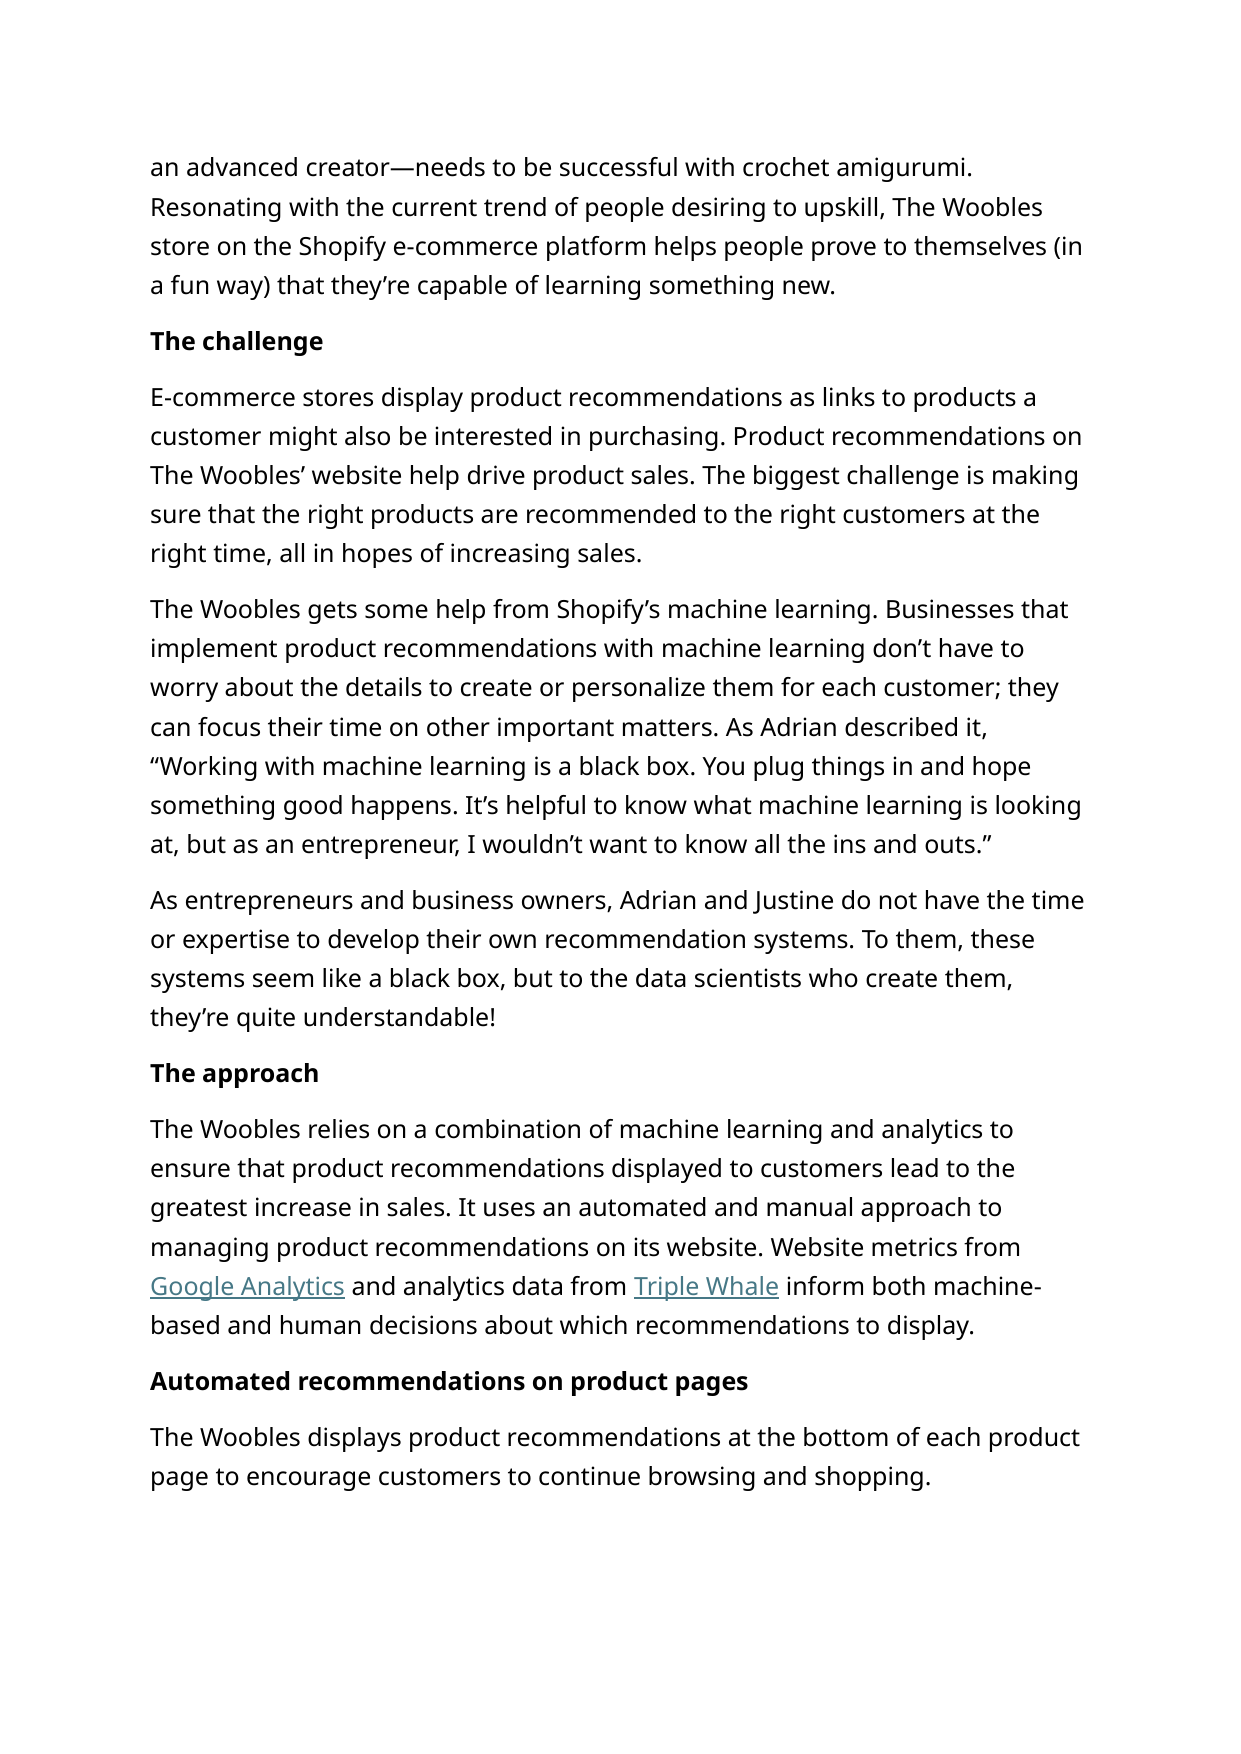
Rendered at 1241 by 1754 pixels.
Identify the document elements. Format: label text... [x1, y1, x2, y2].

text As entrepreneurs and business owners, Adrian and Justine do not have the time or expertise to develop their own recommendation systems. To them, these systems seem like a black box, but to the data scientists who create them, they’re quite understandable! [150, 882, 1090, 1034]
text Automated recommendations on product pages [150, 1363, 1090, 1397]
text The Woobles gets some help from Shopify’s machine learning. Businesses that implement product recommendations with machine learning don’t have to worry about the details to create or personalize them for each customer; they can focus their time on other important matters. As Adrian described it, “Working with machine learning is a black box. You plug things in and hope something good happens. It’s helpful to know what machine learning is looking at, but as an entrepreneur, I wouldn’t want to know all the ins and outs.” [150, 592, 1090, 861]
text The Woobles relies on a combination of machine learning and analytics to ensure that product recommendations displayed to customers lead to the greatest increase in sales. It uses an automated and manual approach to managing product recommendations on its website. Website metrics from Google Analytics and analytics data from Triple Whale inform both machine-based and human decisions about which recommendations to display. [150, 1112, 1090, 1342]
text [150, 150, 1090, 302]
text The challenge [150, 323, 1090, 357]
text The approach [150, 1056, 1090, 1090]
text The Woobles displays product recommendations at the bottom of each product page to encourage customers to continue browsing and shopping. [150, 1419, 1090, 1492]
text E-commerce stores display product recommendations as links to products a customer might also be interested in purchasing. Product recommendations on The Woobles’ website help drive product sales. The biggest challenge is making sure that the right products are recommended to the right customers at the right time, all in hopes of increasing sales. [150, 379, 1090, 570]
